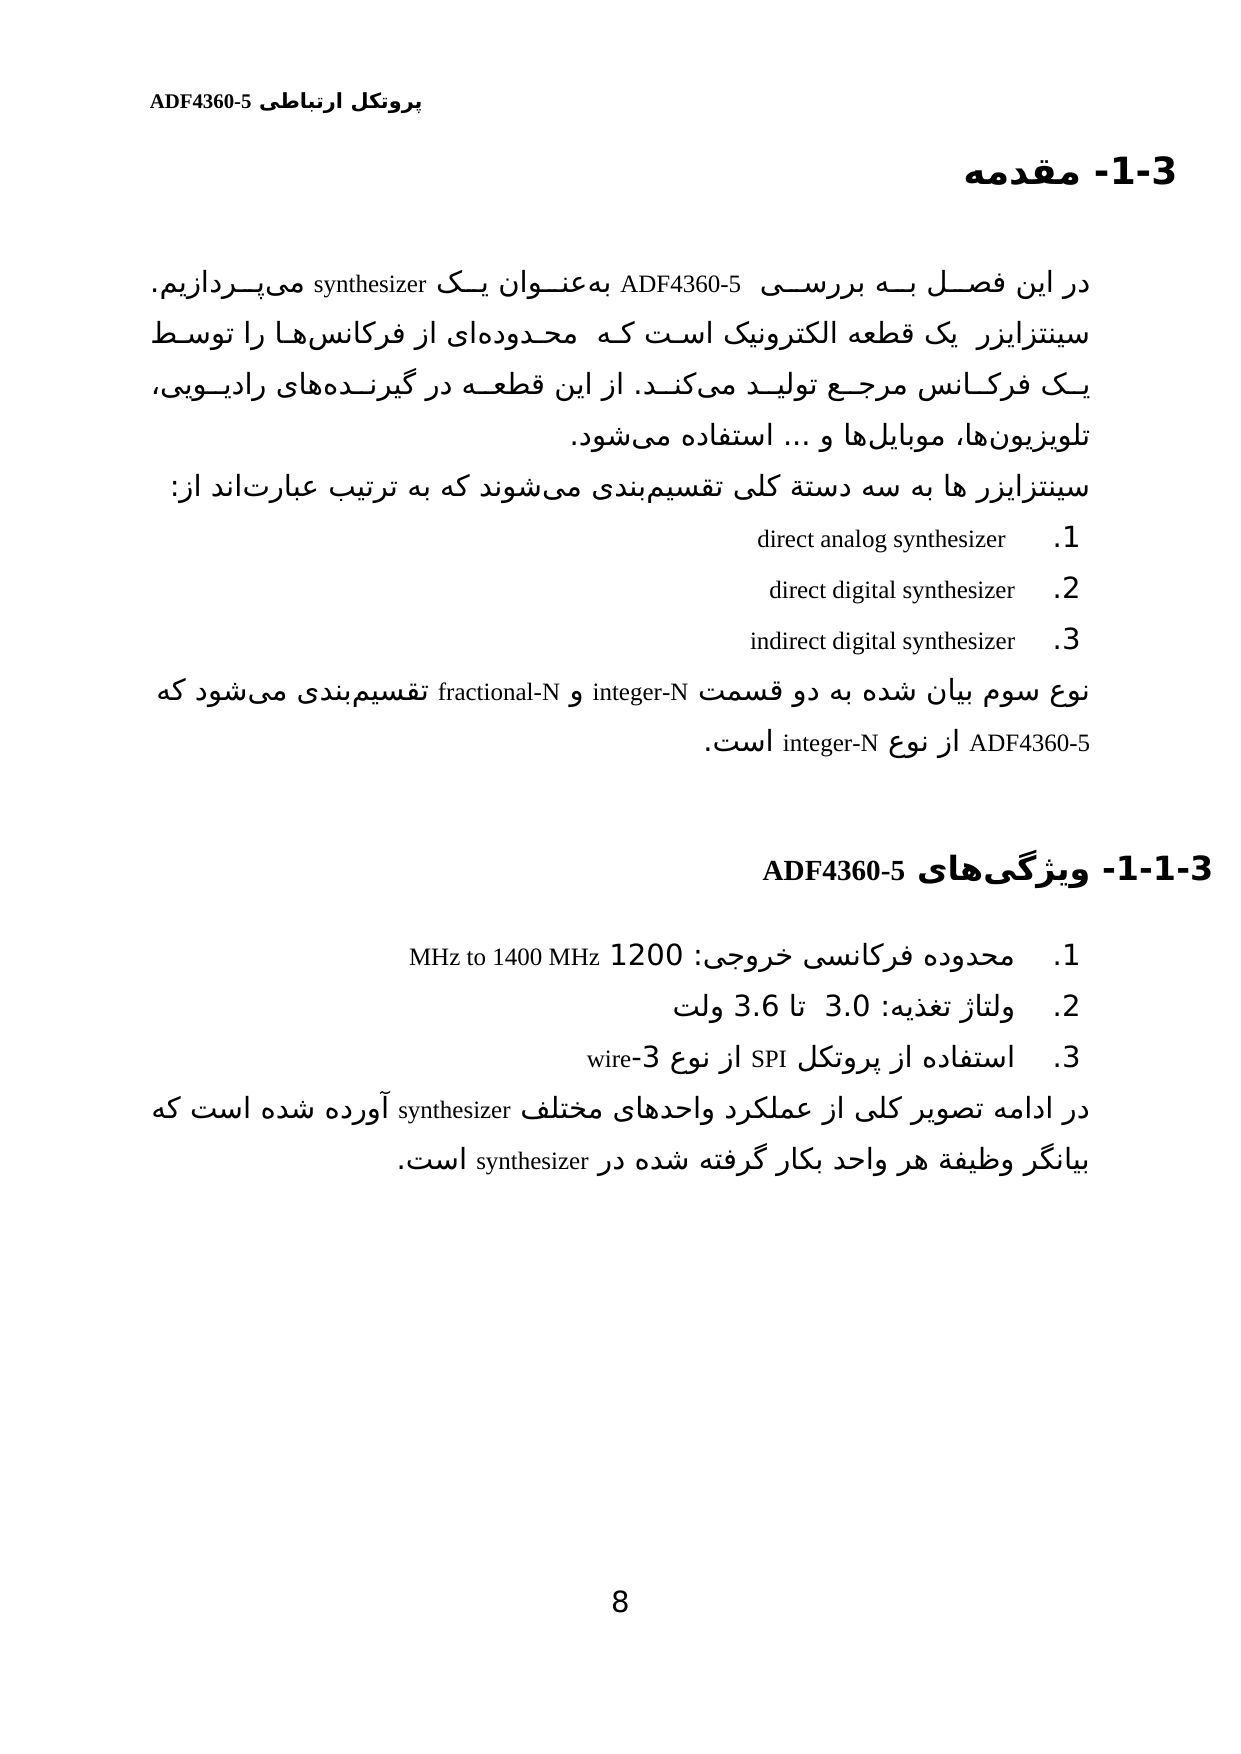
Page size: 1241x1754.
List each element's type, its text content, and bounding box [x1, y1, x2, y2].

list indirect digital synthesizer [150, 622, 1053, 656]
text سینتزایزر ها به سه دستة کلی تقسیم‌بندی می‌شوند که به ترتیب عبارت‌اند از: [150, 469, 1090, 503]
text نوع سوم بیان شده به دو قسمت integer-N و fractional-N تقسیم‌بندی می‌شود که ADF4360-5 از نوع integer-N است. [150, 673, 1090, 758]
text در ادامه تصویر کلی از عملکرد واحدهای مختلف synthesizer آورده شده است که بیانگر وظیفة هر واحد بکار گرفته شده در synthesizer است. [150, 1091, 1090, 1176]
list ولتاژ تغذیه: 3.0 تا 3.6 ولت [150, 989, 1053, 1023]
text ویژگی‌های ADF4360-5 [150, 850, 1090, 889]
text مقدمه [150, 150, 1081, 194]
text در این فصل به بررسی ADF4360-5 به‌عنوان یک synthesizer می‌پردازیم. سینتزایزر یک قطعه الکترونیک است که محدوده‌ای از فرکانس‌ها را توسط یک فرکانس مرجع تولید می‌کند. از این قطعه در گیرنده‌های رادیویی، تلویزیون‌ها، موبایل‌ها و ... استفاده می‌شود. [150, 265, 1090, 452]
list direct digital synthesizer [150, 571, 1053, 605]
list محدوده فرکانسی خروجی: 1200 MHz to 1400 MHz [150, 939, 1053, 973]
list direct analog synthesizer [150, 520, 1053, 554]
list استفاده از پروتکل SPI از نوع 3-wire [150, 1041, 1053, 1074]
